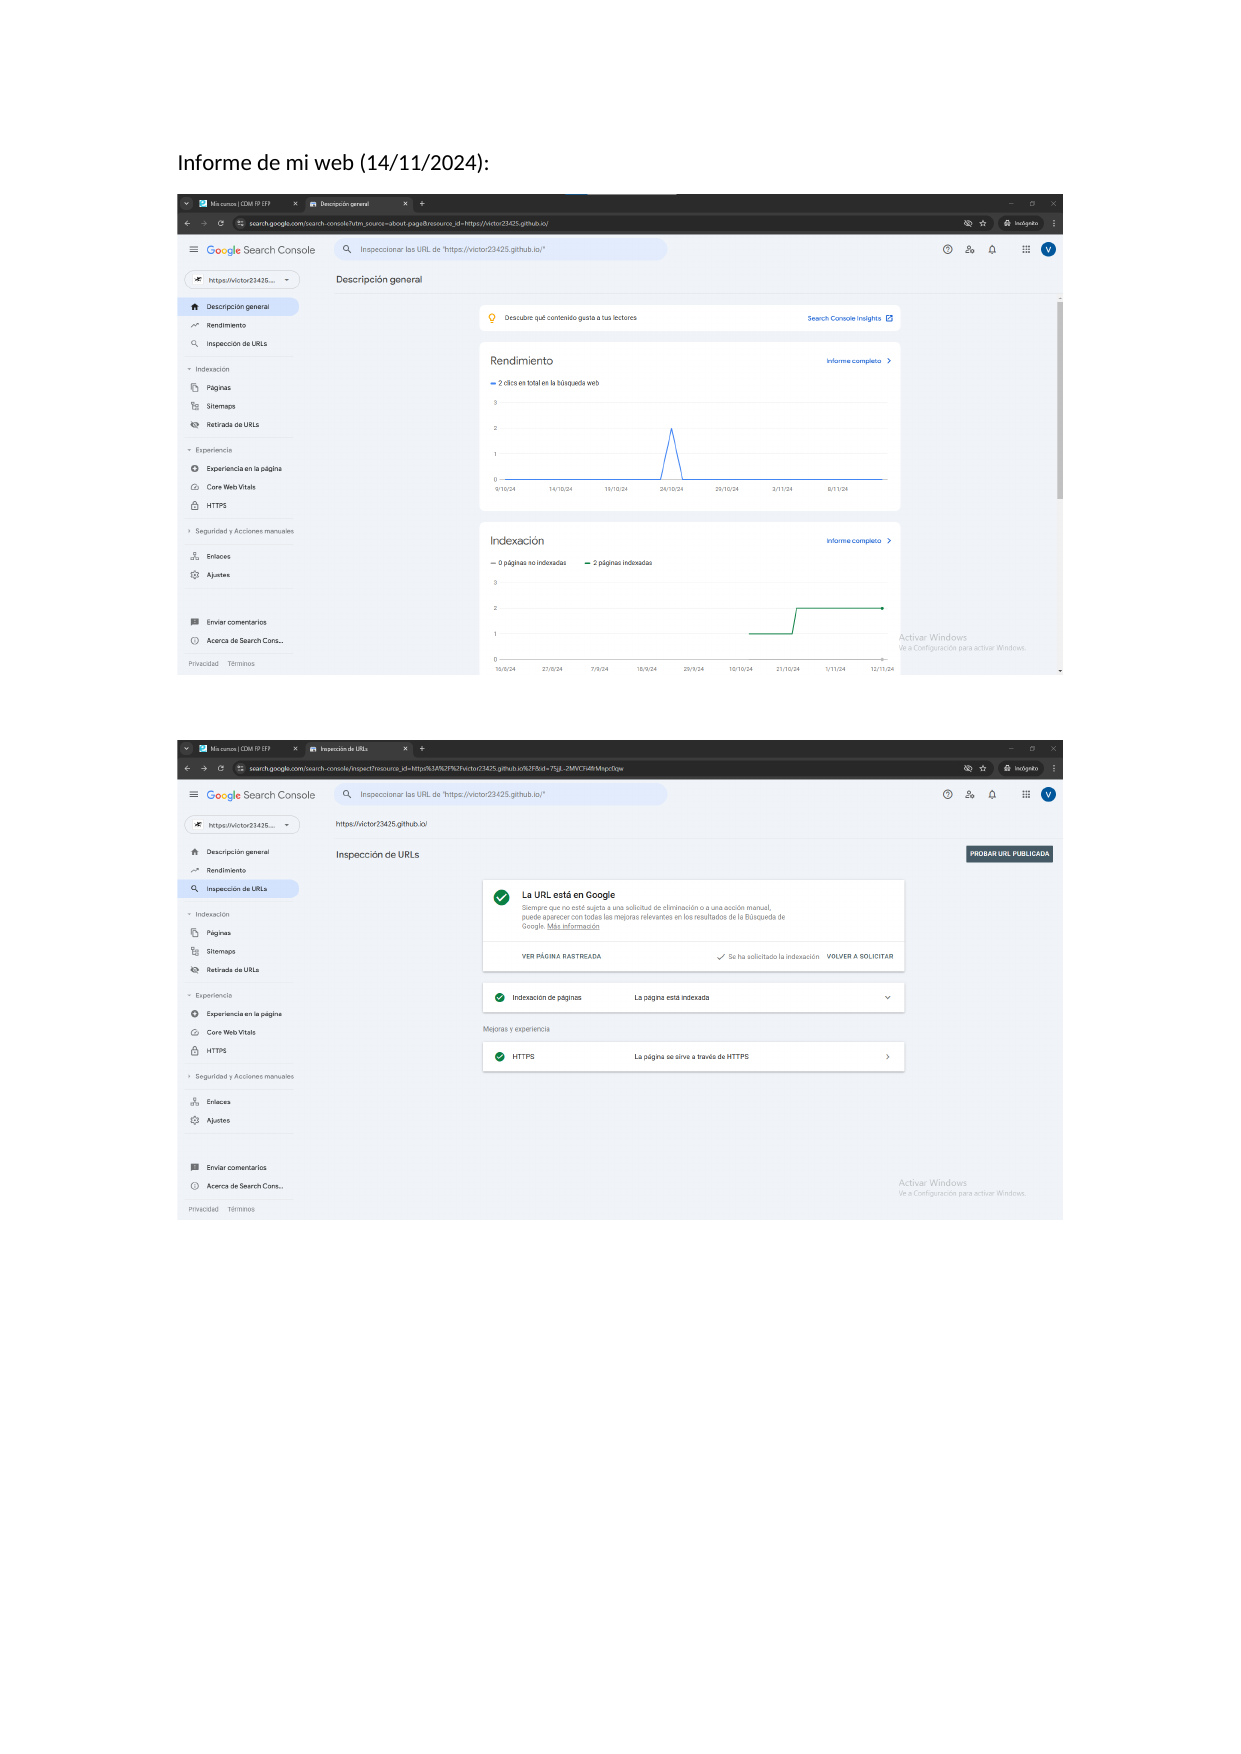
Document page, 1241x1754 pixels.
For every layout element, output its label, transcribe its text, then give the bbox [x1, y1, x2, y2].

text Informe de mi web (14/11/2024): [177, 148, 1063, 176]
picture [177, 740, 1063, 1220]
picture [177, 194, 1063, 675]
